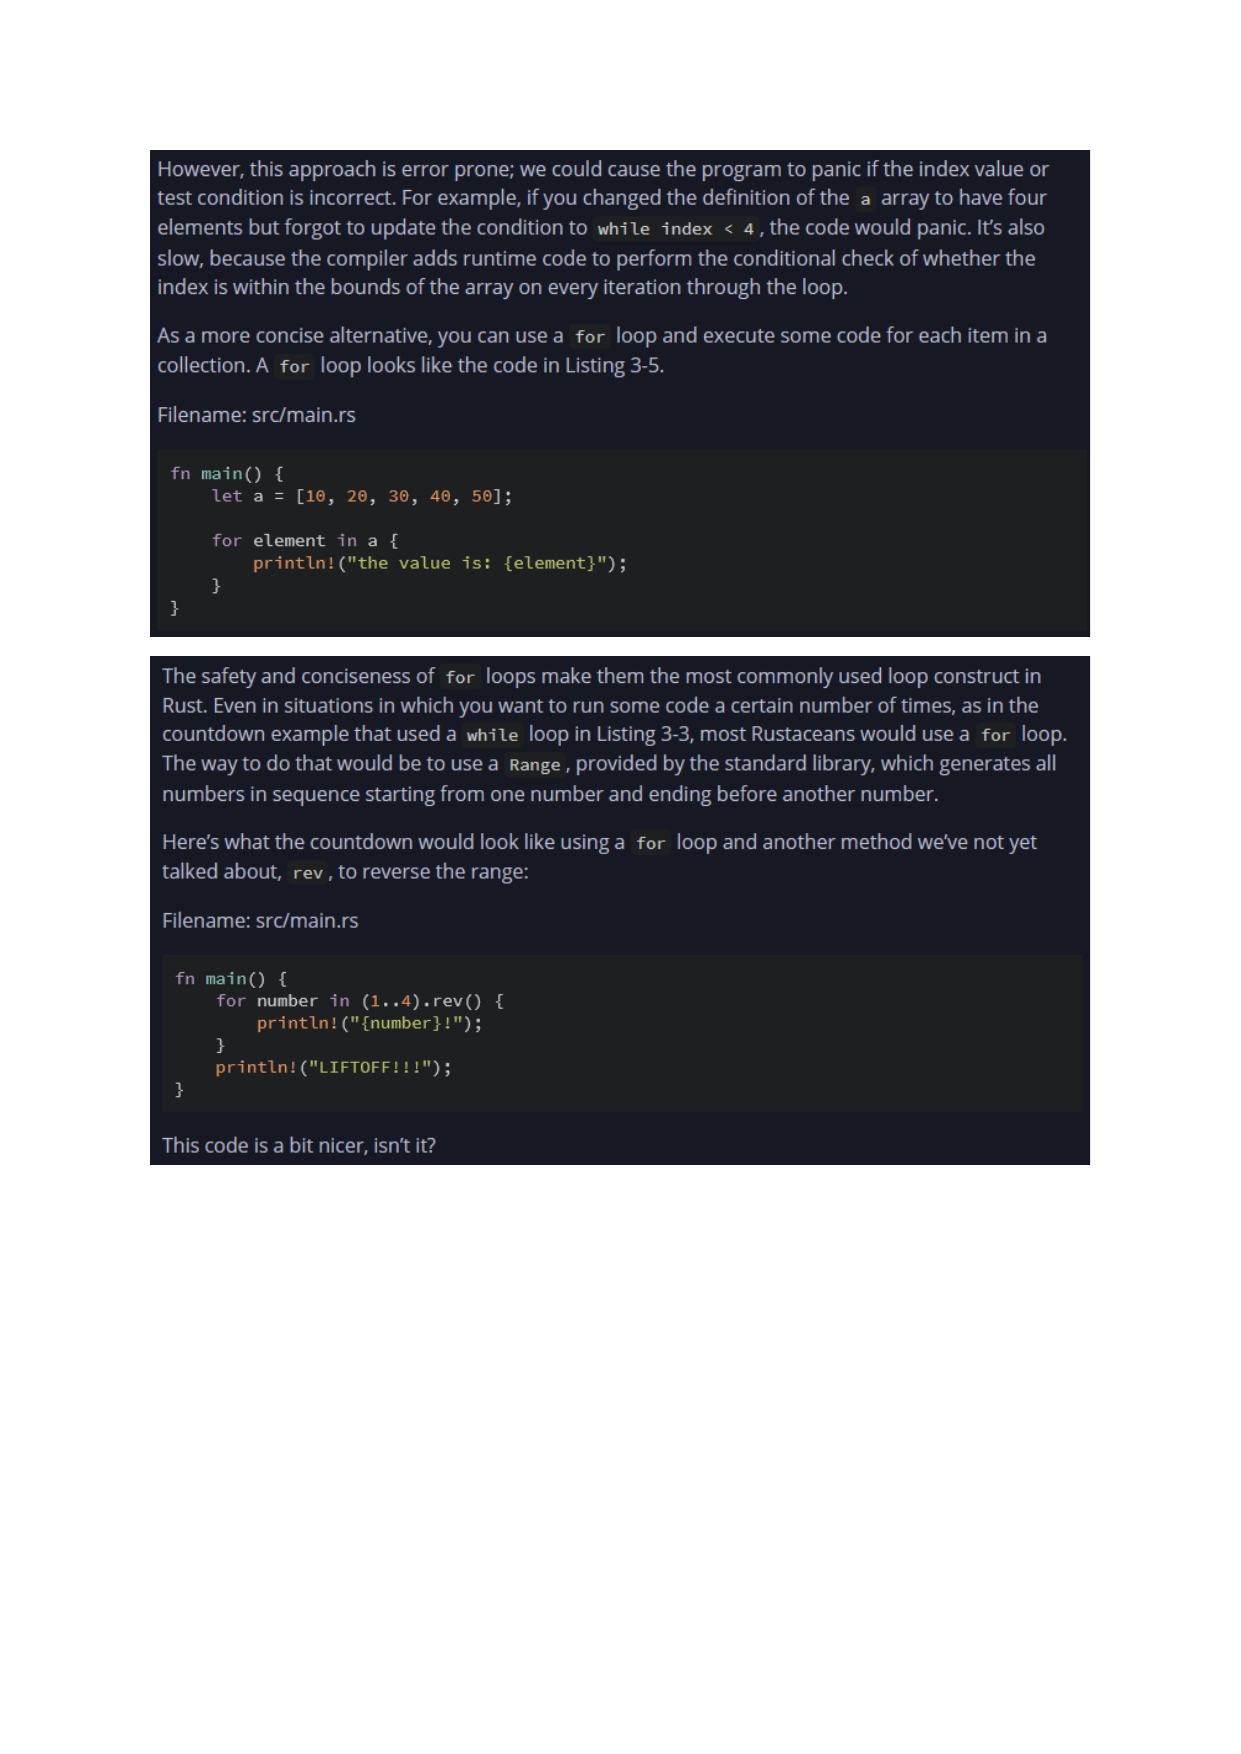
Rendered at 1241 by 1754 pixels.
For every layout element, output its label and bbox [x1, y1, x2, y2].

picture [150, 150, 1091, 637]
picture [150, 656, 1091, 1165]
